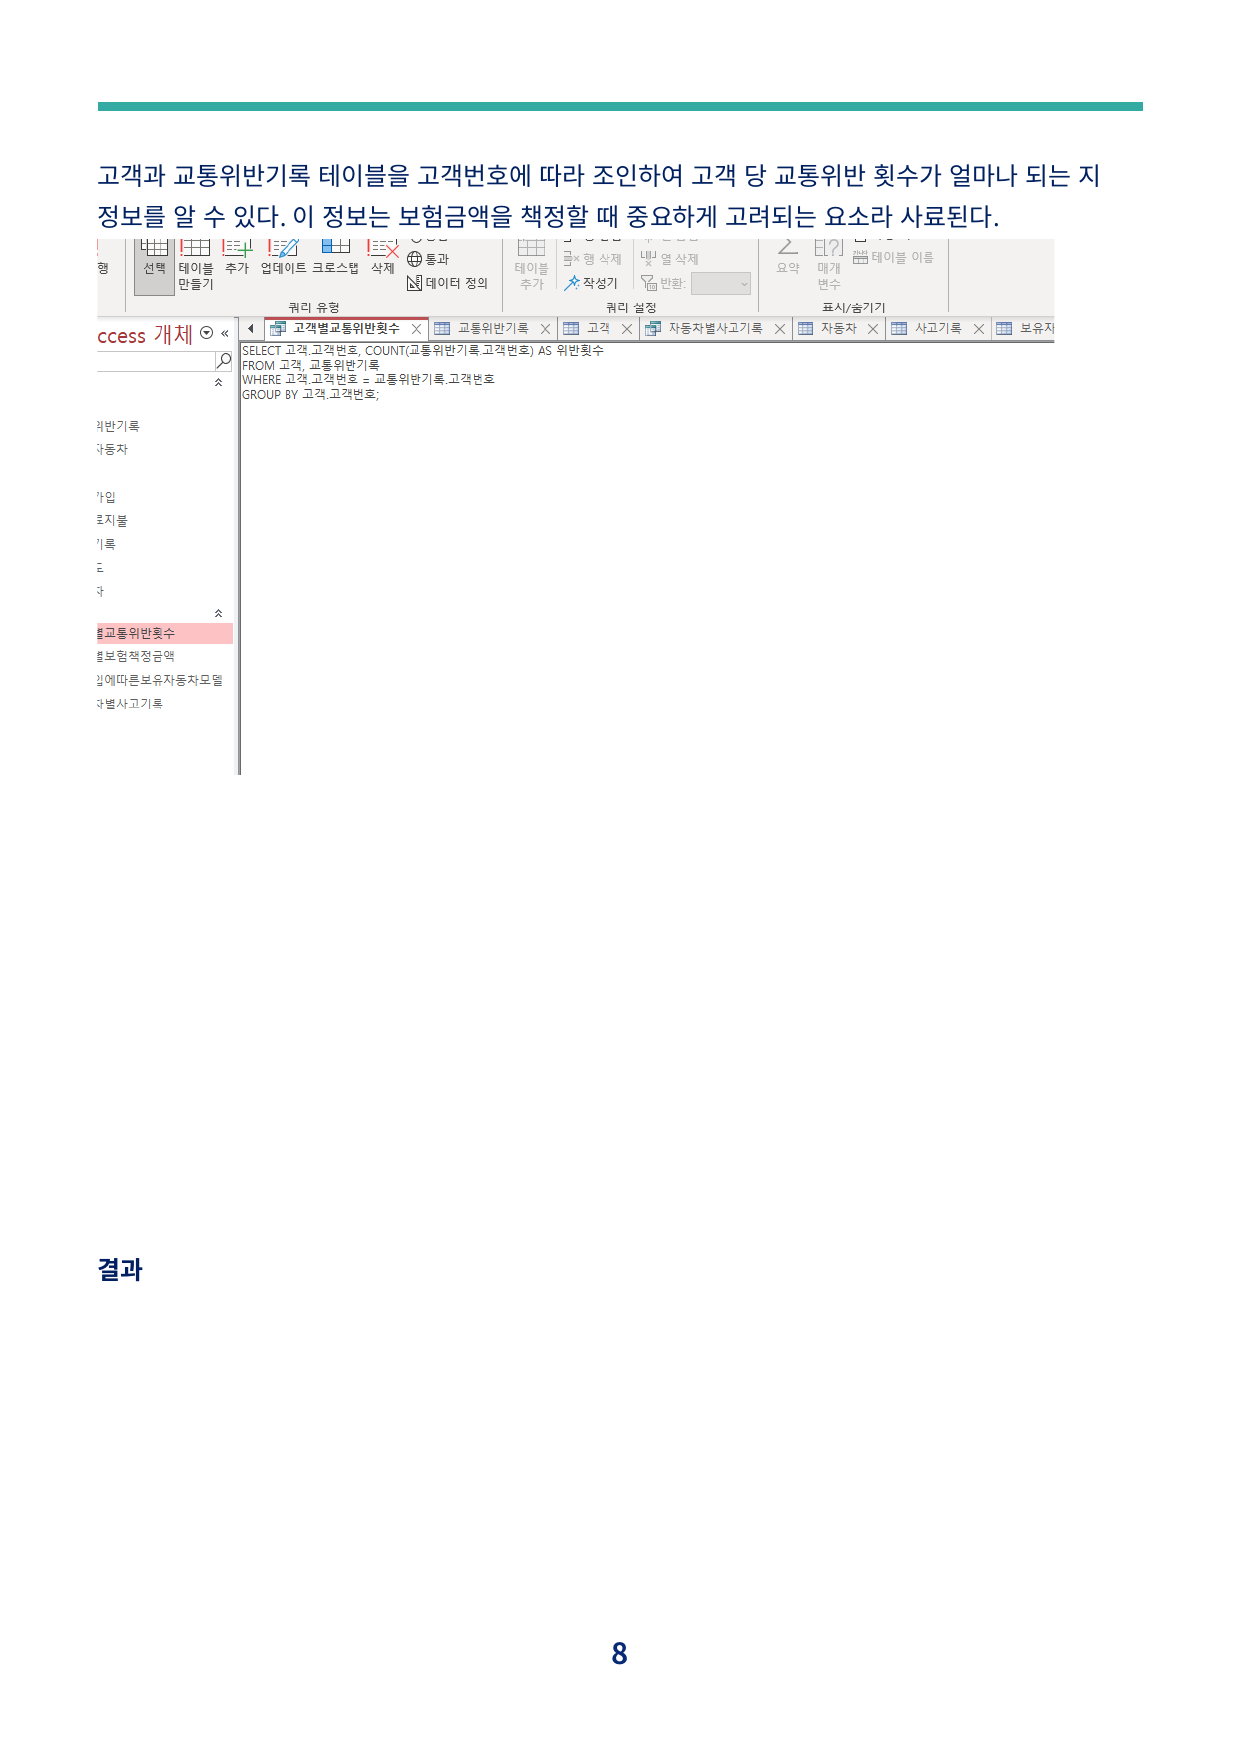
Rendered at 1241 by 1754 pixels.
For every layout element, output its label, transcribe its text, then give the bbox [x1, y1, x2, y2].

picture [97, 239, 1055, 775]
text 결과 [97, 1250, 1143, 1286]
text 고객과 교통위반기록 테이블을 고객번호에 따라 조인하여 고객 당 교통위반 횟수가 얼마나 되는 지 정보를 알 수 있다. 이 정보는 보험금액을 책정할 때 중요하게 고려되는 요소라 사료된다. [97, 156, 1143, 234]
